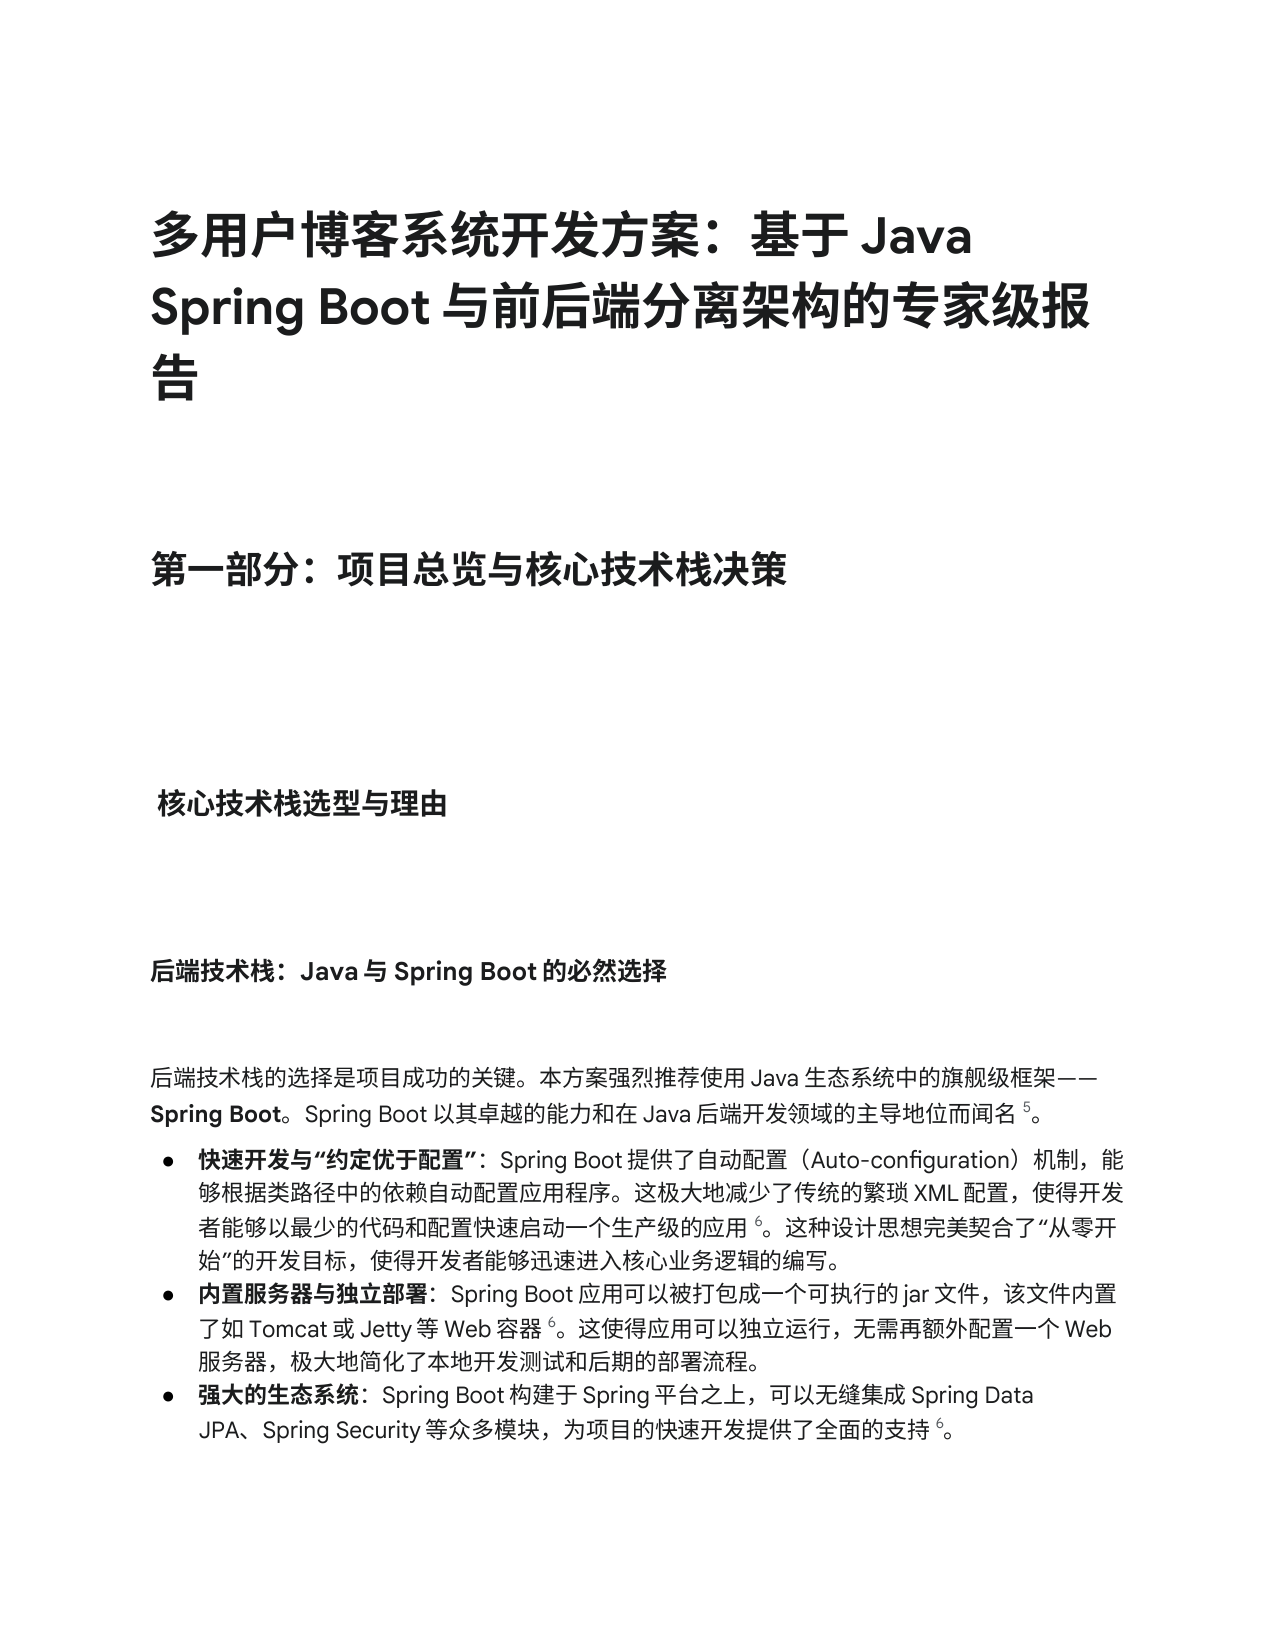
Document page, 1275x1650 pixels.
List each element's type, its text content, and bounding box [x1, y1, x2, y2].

subtitle 核心技术栈选型与理由 [150, 786, 1125, 823]
list 强大的生态系统：Spring Boot构建于Spring平台之上，可以无缝集成Spring Data JPA、Spring Security等众多模块，为项目的快速开发提供了全面的支持 6。 [161, 1381, 1125, 1446]
subtitle 第一部分：项目总览与核心技术栈决策 [150, 547, 1125, 594]
list 快速开发与“约定优于配置”：Spring Boot提供了自动配置（Auto-configuration）机制，能够根据类路径中的依赖自动配置应用程序。这极大地减少了传统的繁琐XML配置，使得开发者能够以最少的代码和配置快速启动一个生产级的应用 6。这种设计思想完美契合了“从零开始”的开发目标，使得开发者能够迅速进入核心业务逻辑的编写。 [161, 1146, 1125, 1276]
text 后端技术栈的选择是项目成功的关键。本方案强烈推荐使用Java生态系统中的旗舰级框架——Spring Boot。Spring Boot以其卓越的能力和在Java后端开发领域的主导地位而闻名 5。 [150, 1065, 1125, 1129]
subtitle 多用户博客系统开发方案：基于Java Spring Boot与前后端分离架构的专家级报告 [150, 205, 1125, 410]
subtitle 后端技术栈：Java与Spring Boot的必然选择 [150, 956, 1125, 987]
list 内置服务器与独立部署：Spring Boot应用可以被打包成一个可执行的jar文件，该文件内置了如Tomcat或Jetty等Web容器 6。这使得应用可以独立运行，无需再额外配置一个Web服务器，极大地简化了本地开发测试和后期的部署流程。 [161, 1280, 1125, 1377]
